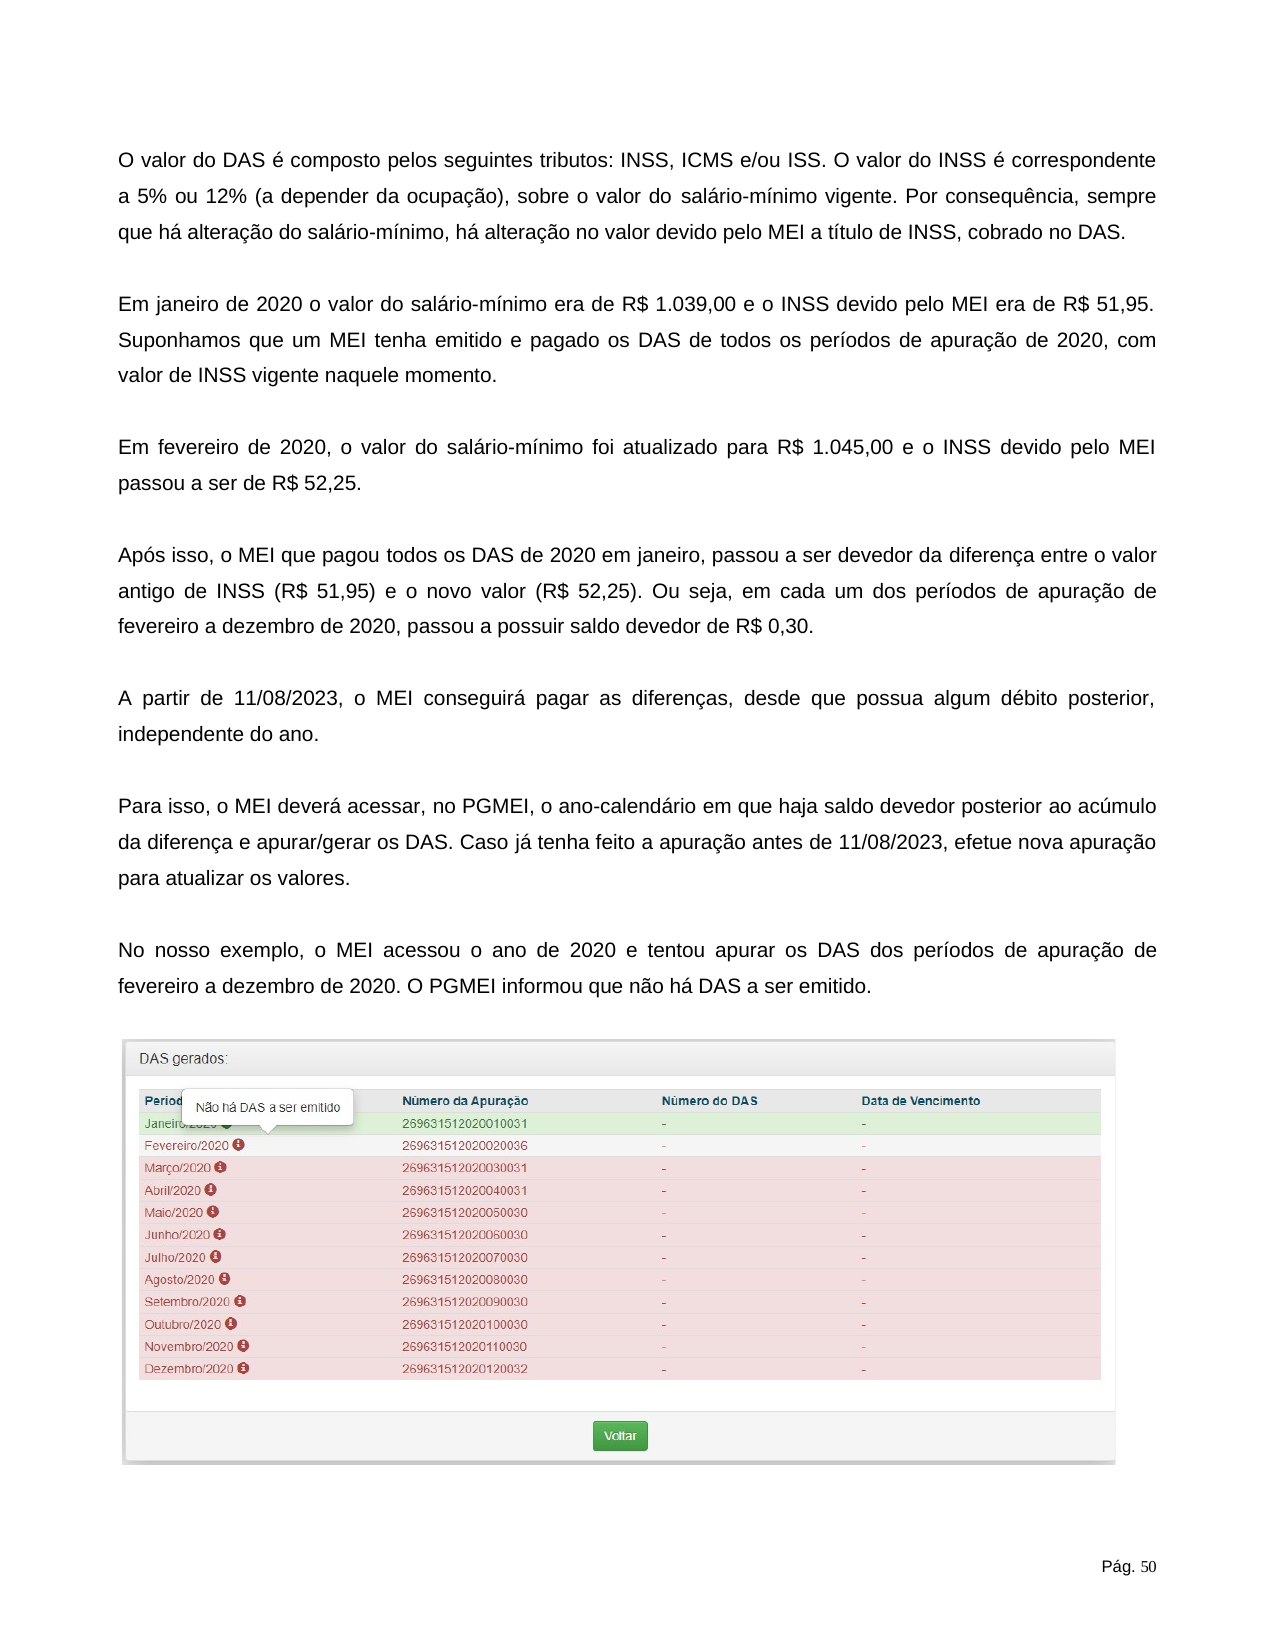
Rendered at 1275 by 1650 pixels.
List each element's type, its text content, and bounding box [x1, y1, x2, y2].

picture [121, 1039, 1116, 1465]
text O valor do DAS é composto pelos seguintes tributos: INSS, ICMS e/ou ISS. O valor do INSS é correspondente a 5% ou 12% (a depender da ocupação), sobre o valor do salário-mínimo vigente. Por consequência, sempre que há alteração do salário-mínimo, há alteração no valor devido pelo MEI a título de INSS, cobrado no DAS. [118, 148, 1157, 243]
text A partir de 11/08/2023, o MEI conseguirá pagar as diferenças, desde que possua algum débito posterior, independente do ano. [118, 686, 1156, 746]
text Para isso, o MEI deverá acessar, no PGMEI, o ano-calendário em que haja saldo devedor posterior ao acúmulo da diferença e apurar/gerar os DAS. Caso já tenha feito a apuração antes de 11/08/2023, efetue nova apuração para atualizar os valores. [118, 794, 1157, 890]
text No nosso exemplo, o MEI acessou o ano de 2020 e tentou apurar os DAS dos períodos de apuração de fevereiro a dezembro de 2020. O PGMEI informou que não há DAS a ser emitido. [118, 938, 1157, 998]
text Em janeiro de 2020 o valor do salário-mínimo era de R$ 1.039,00 e o INSS devido pelo MEI era de R$ 51,95. Suponhamos que um MEI tenha emitido e pagado os DAS de todos os períodos de apuração de 2020, com valor de INSS vigente naquele momento. [118, 291, 1156, 387]
text Em fevereiro de 2020, o valor do salário-mínimo foi atualizado para R$ 1.045,00 e o INSS devido pelo MEI passou a ser de R$ 52,25. [118, 435, 1157, 494]
text Após isso, o MEI que pagou todos os DAS de 2020 em janeiro, passou a ser devedor da diferença entre o valor antigo de INSS (R$ 51,95) e o novo valor (R$ 52,25). Ou seja, em cada um dos períodos de apuração de fevereiro a dezembro de 2020, passou a possuir saldo devedor de R$ 0,30. [118, 542, 1157, 638]
